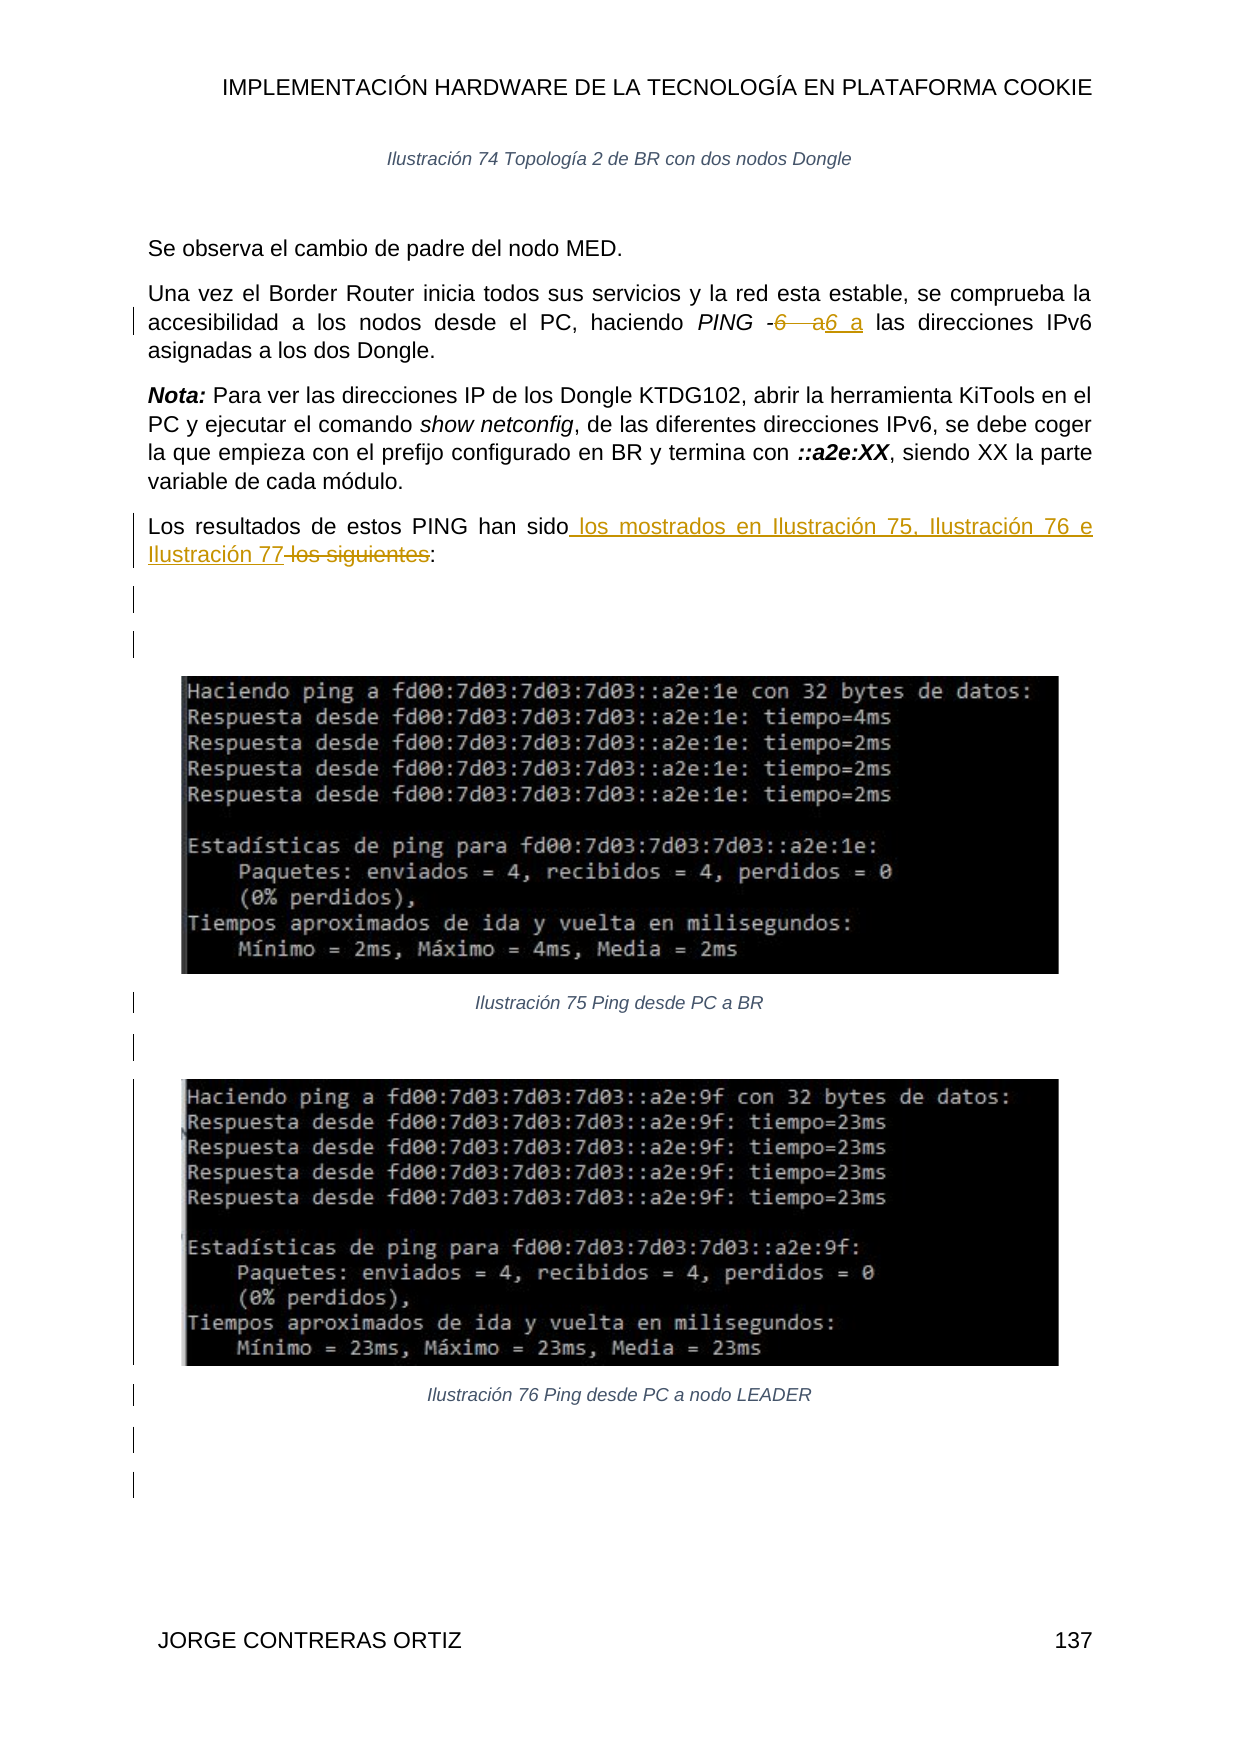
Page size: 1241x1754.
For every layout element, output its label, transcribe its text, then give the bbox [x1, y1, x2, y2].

text Ilustración Ping desde PC a BR [148, 992, 1092, 1013]
text Los resultados de estos PING han sido: [148, 513, 1092, 567]
text Una vez el Border Router inicia todos sus servicios y la red esta estable, se comprueba la accesibilidad a los nodos desde el PC, haciendo PING - las direcciones IPv6 asignadas a los dos Dongle. [148, 280, 1092, 363]
text Nota: Para ver las direcciones IP de los Dongle KTDG102, abrir la herramienta KiTools en el PC y ejecutar el comando show netconfig, de las diferentes direcciones IPv6, se debe coger la que empieza con el prefijo configurado en BR y termina con ::a2e:XX, siendo XX la parte variable de cada módulo. [148, 382, 1092, 494]
picture [181, 676, 1059, 974]
picture [181, 1079, 1059, 1366]
text Ilustración Topología 2 de BR con dos nodos Dongle [148, 148, 1092, 169]
text Se observa el cambio de padre del nodo MED. [148, 235, 1092, 262]
text Ilustración Ping desde PC a nodo LEADER [148, 1384, 1092, 1406]
